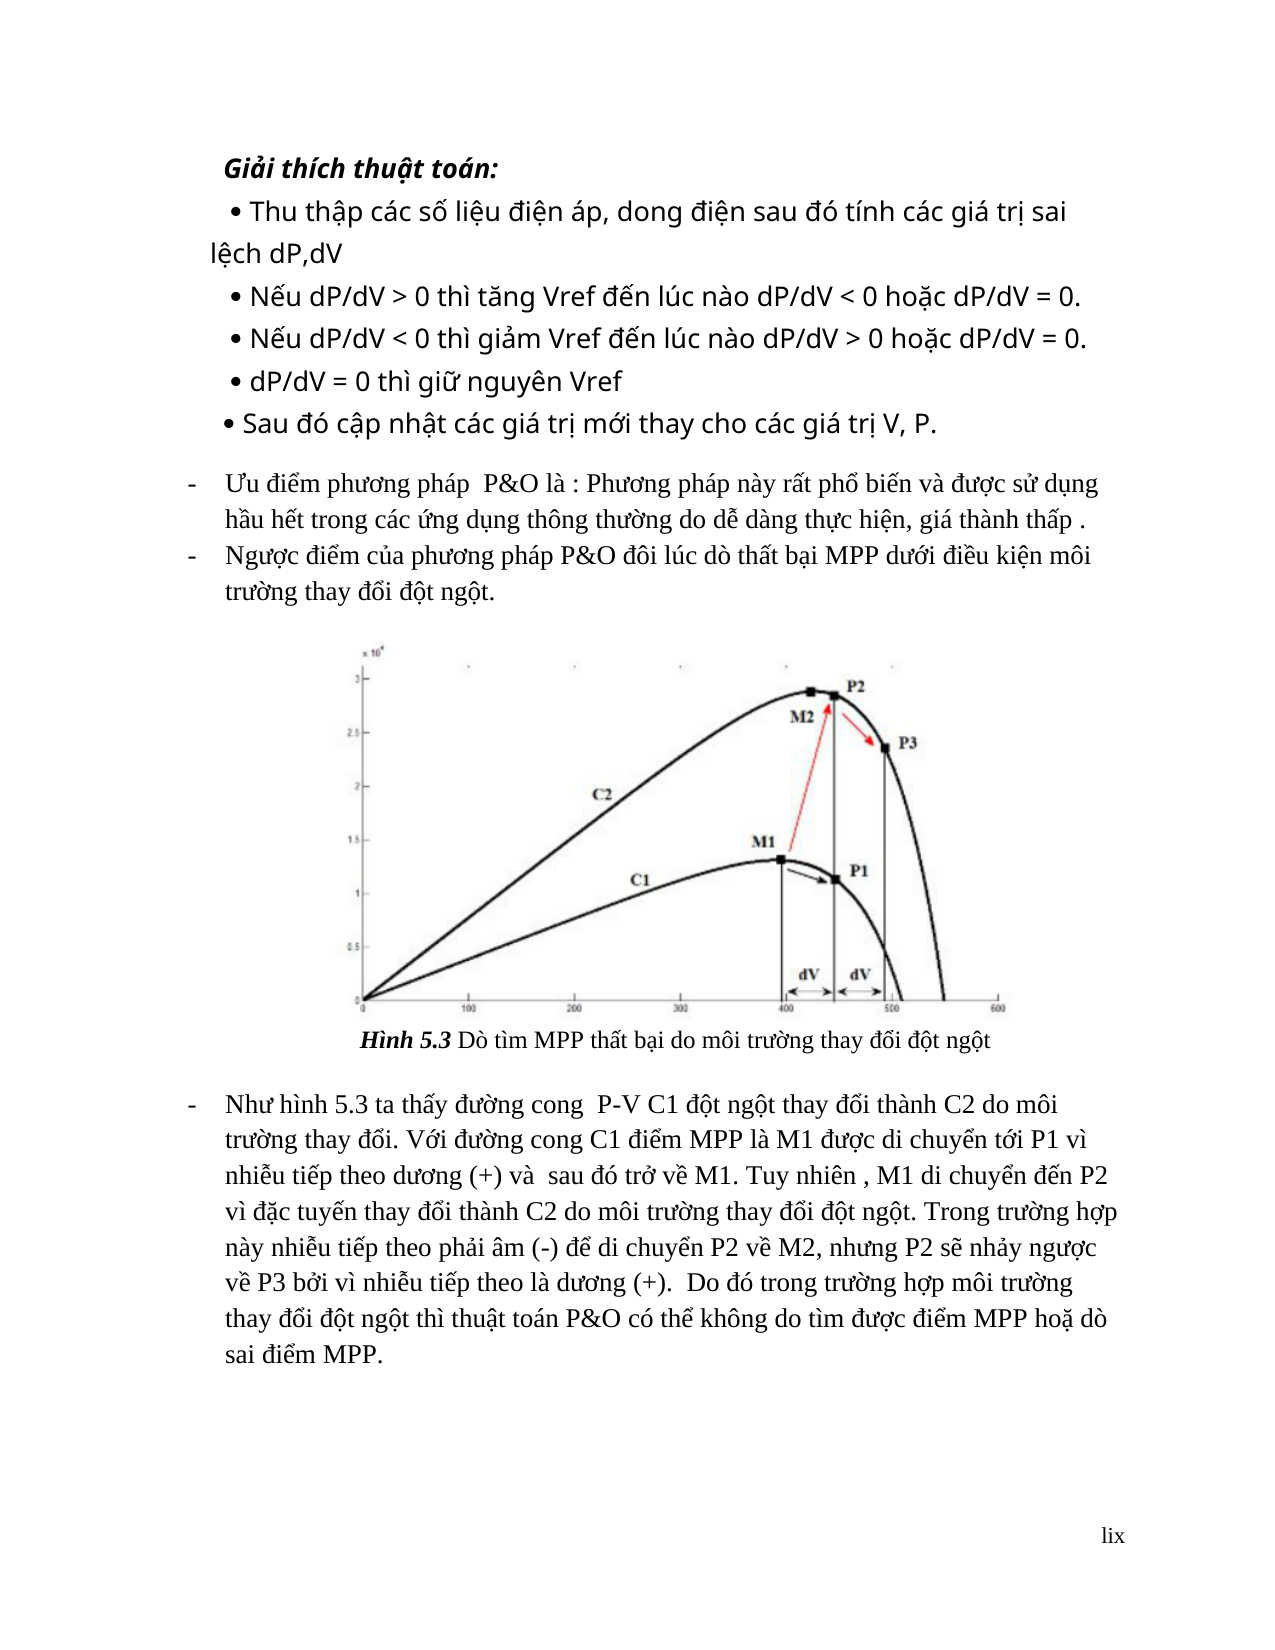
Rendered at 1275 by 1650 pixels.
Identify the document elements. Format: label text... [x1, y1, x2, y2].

text Giải thích thuật toán: Thu thập các số liệu điện áp, dong điện sau đó tính các giá trị sai lệch dP,dV Nếu dP/dV > 0 thì tăng Vref đến lúc nào dP/dV < 0 hoặc dP/dV = 0. Nếu dP/dV < 0 thì giảm Vref đến lúc nào dP/dV > 0 hoặc dP/dV = 0. dP/dV = 0 thì giữ nguyên Vref Sau đó cập nhật các giá trị mới thay cho các giá trị V, P. [210, 150, 1125, 441]
list Như hình 5.3 ta thấy đường cong P-V C1 đột ngột thay đổi thành C2 do môi trường thay đổi. Với đường cong C1 điểm MPP là M1 được di chuyển tới P1 vì nhiễu tiếp theo dương (+) và sau đó trở về M1. Tuy nhiên , M1 di chuyển đến P2 vì đặc tuyến thay đổi thành C2 do môi trường thay đổi đột ngột. Trong trường hợp này nhiễu tiếp theo phải âm (-) để di chuyển P2 về M2, nhưng P2 sẽ nhảy ngược về P3 bởi vì nhiễu tiếp theo là dương (+). Do đó trong trường hợp môi trường thay đổi đột ngột thì thuật toán P&O có thể không do tìm được điểm MPP hoặ dò sai điểm MPP. [187, 1088, 1125, 1369]
list Ngược điểm của phương pháp P&O đôi lúc dò thất bại MPP dưới điều kiện môi trường thay đổi đột ngột. [187, 539, 1125, 606]
list Ưu điểm phương pháp P&O là : Phương pháp này rất phổ biến và được sử dụng hầu hết trong các ứng dụng thông thường do dễ dàng thực hiện, giá thành thấp . [187, 468, 1125, 534]
list Hình 5.3 Dò tìm MPP thất bại do môi trường thay đổi đột ngột [225, 1026, 1125, 1054]
picture [330, 641, 1020, 1024]
